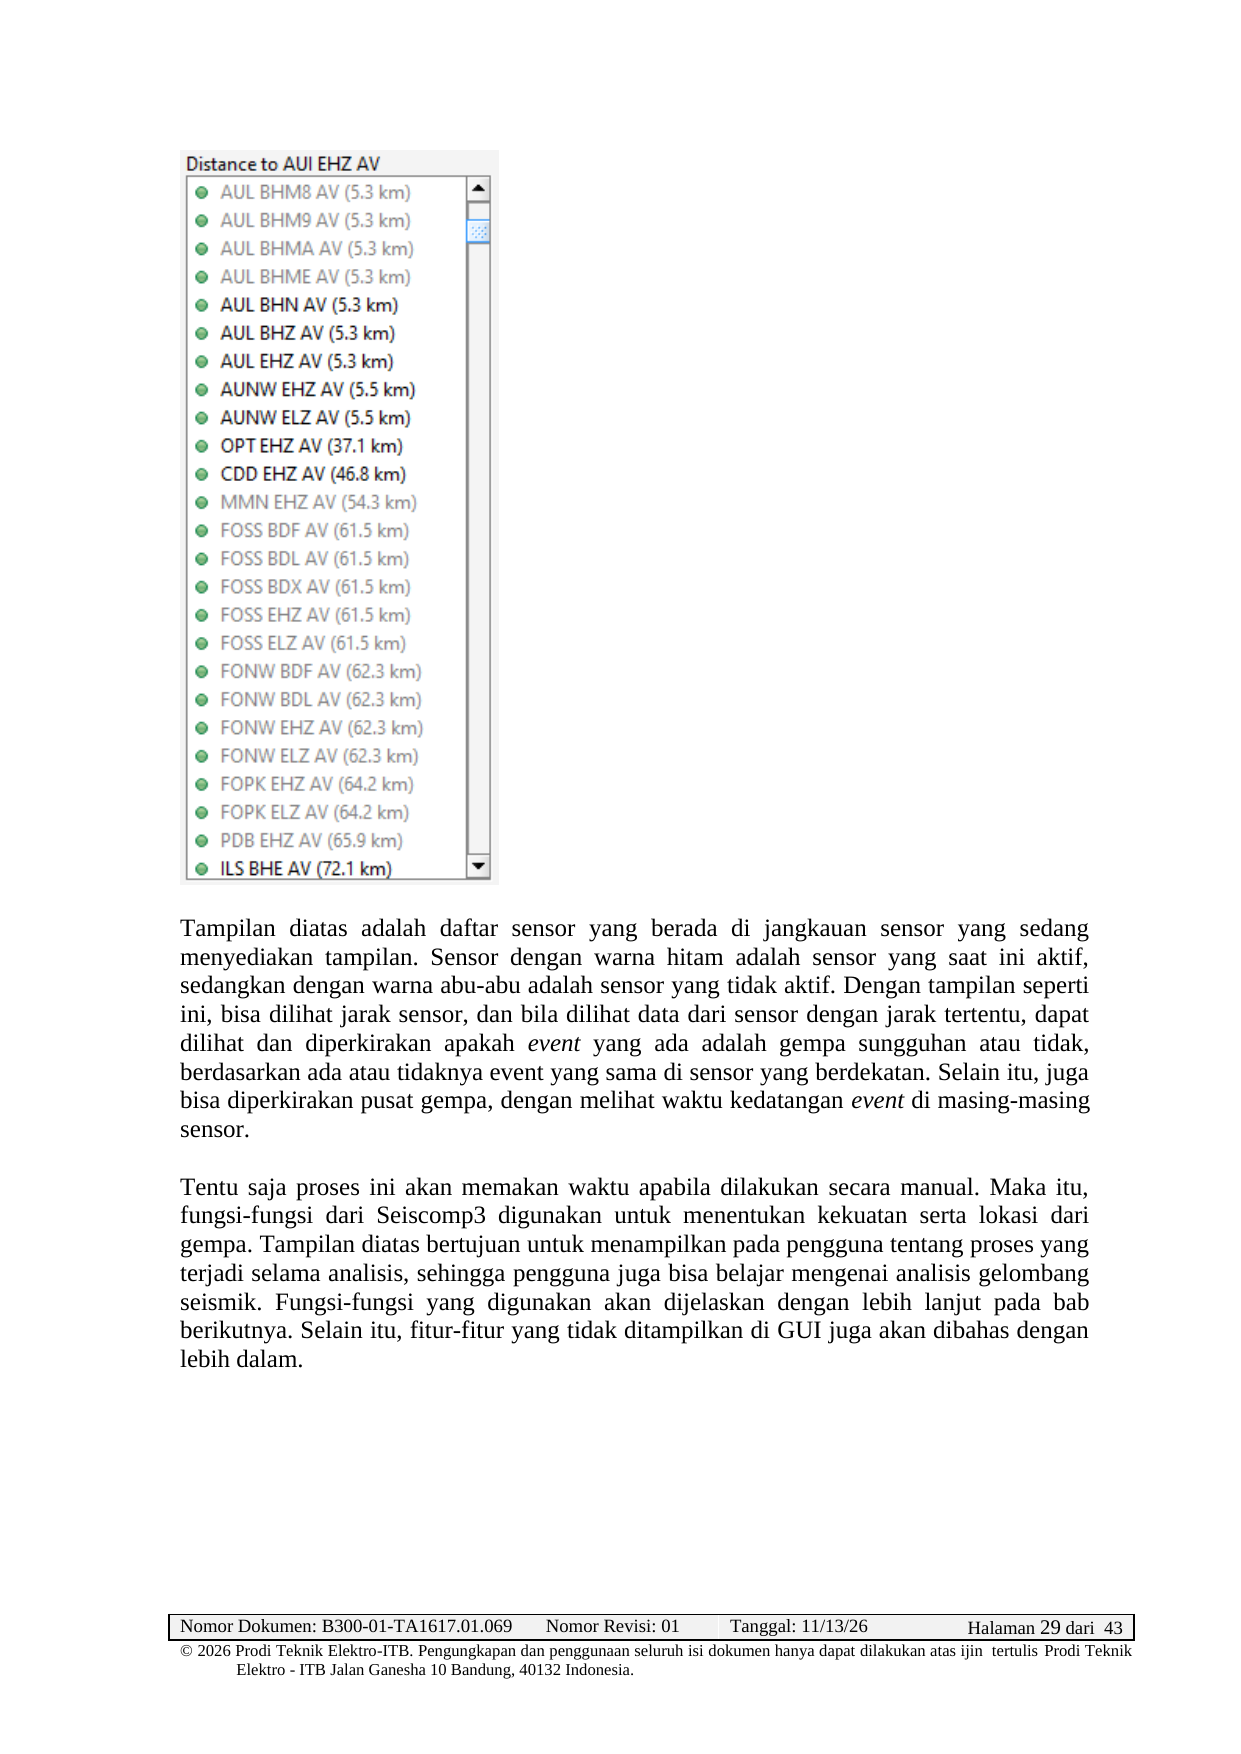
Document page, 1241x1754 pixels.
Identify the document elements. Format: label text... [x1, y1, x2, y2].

text Tentu saja proses ini akan memakan waktu apabila dilakukan secara manual. Maka itu, fungsi-fungsi dari Seiscomp3 digunakan untuk menentukan kekuatan serta lokasi dari gempa. Tampilan diatas bertujuan untuk menampilkan pada pengguna tentang proses yang terjadi selama analisis, sehingga pengguna juga bisa belajar mengenai analisis gelombang seismik. Fungsi-fungsi yang digunakan akan dijelaskan dengan lebih lanjut pada bab berikutnya. Selain itu, fitur-fitur yang tidak ditampilkan di GUI juga akan dibahas dengan lebih dalam. [180, 1172, 1090, 1373]
picture [180, 150, 499, 885]
text Tampilan diatas adalah daftar sensor yang berada di jangkauan sensor yang sedang menyediakan tampilan. Sensor dengan warna hitam adalah sensor yang saat ini aktif, sedangkan dengan warna abu-abu adalah sensor yang tidak aktif. Dengan tampilan seperti ini, bisa dilihat jarak sensor, dan bila dilihat data dari sensor dengan jarak tertentu, dapat dilihat dan diperkirakan apakah event yang ada adalah gempa sungguhan atau tidak, berdasarkan ada atau tidaknya event yang sama di sensor yang berdekatan. Selain itu, juga bisa diperkirakan pusat gempa, dengan melihat waktu kedatangan event di masing-masing sensor. [180, 913, 1090, 1143]
